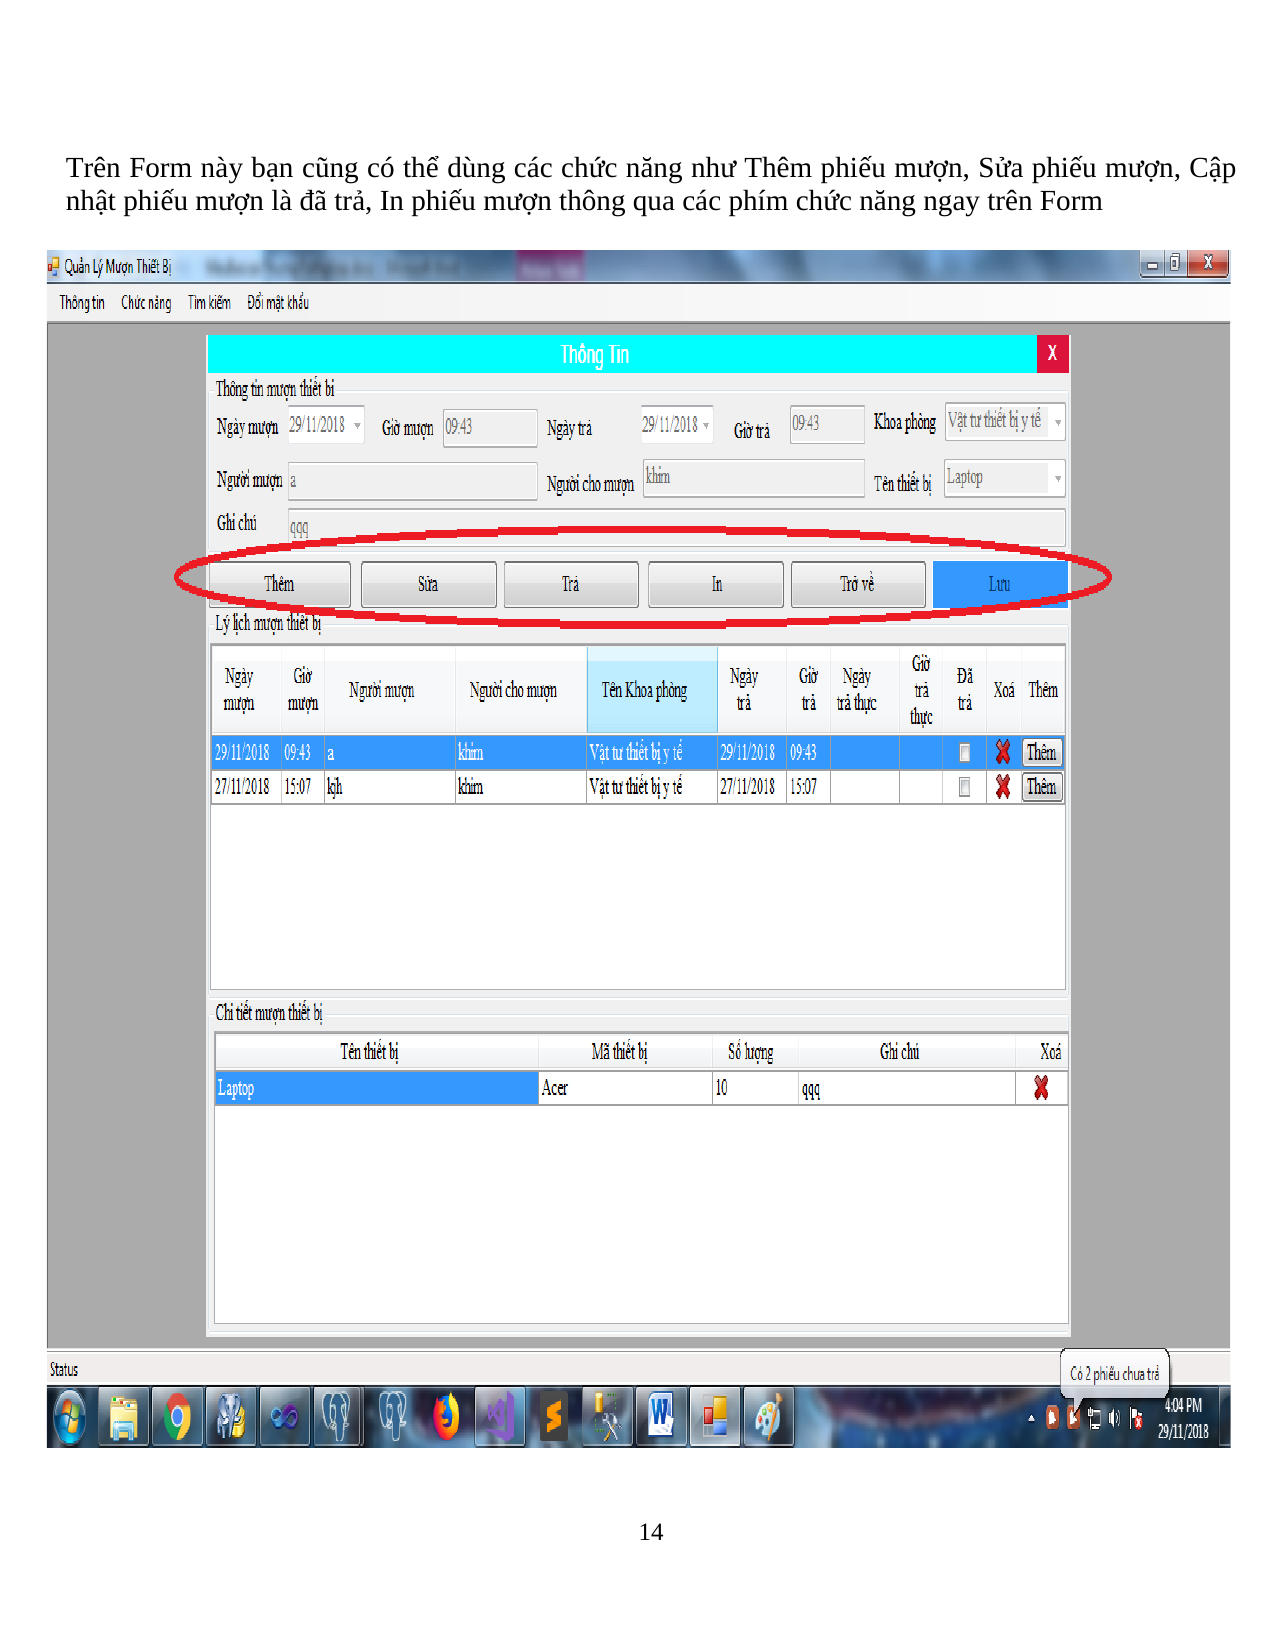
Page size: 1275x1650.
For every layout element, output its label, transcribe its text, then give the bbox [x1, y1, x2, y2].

text Trên Form này bạn cũng có thể dùng các chức năng như Thêm phiếu mượn, Sửa phiếu mượn, Cập nhật phiếu mượn là đã trả, In phiếu mượn thông qua các phím chức năng ngay trên Form [66, 150, 1237, 217]
picture [46, 250, 1231, 1448]
